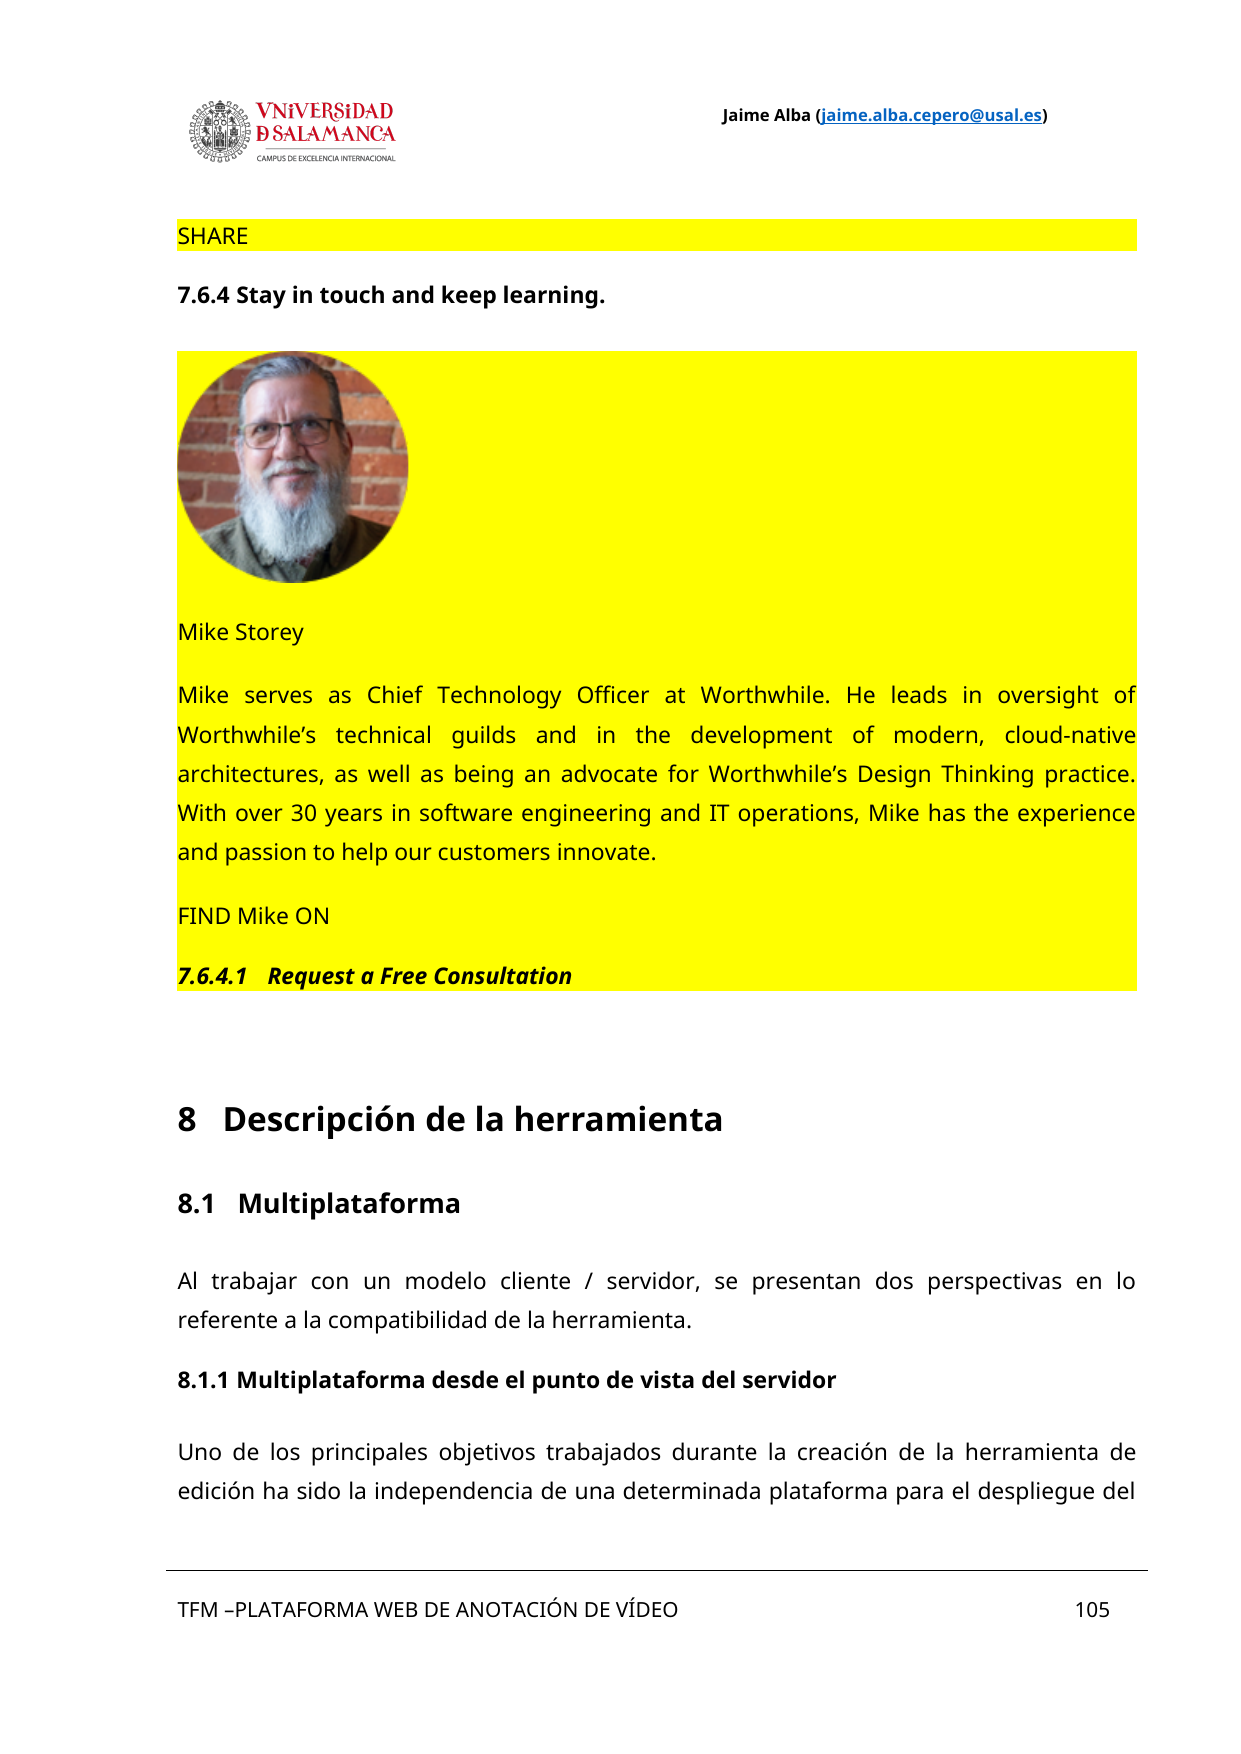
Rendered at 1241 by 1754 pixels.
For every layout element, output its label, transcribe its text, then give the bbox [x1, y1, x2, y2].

subtitle Multiplataforma desde el punto de vista del servidor [177, 1364, 1137, 1395]
picture [177, 351, 409, 583]
subtitle Request a Free Consultation [177, 960, 1137, 991]
picture [188, 99, 397, 163]
text Mike serves as Chief Technology Officer at Worthwhile. He leads in oversight of Worthwhile’s technical guilds and in the development of modern, cloud-native architectures, as well as being an advocate for Worthwhile’s Design Thinking practice. With over 30 years in software engineering and IT operations, Mike has the experience and passion to help our customers innovate. [177, 679, 1137, 867]
text Al trabajar con un modelo cliente / servidor, se presentan dos perspectivas en lo referente a la compatibilidad de la herramienta. [177, 1265, 1137, 1335]
text SHARE [177, 219, 1137, 251]
subtitle Stay in touch and keep learning. [177, 279, 1137, 311]
text Mike Storey [177, 615, 1137, 647]
subtitle Multiplataforma [177, 1184, 1137, 1221]
subtitle Descripción de la herramienta [177, 1096, 1137, 1141]
text FIND Mike ON [177, 900, 1137, 931]
